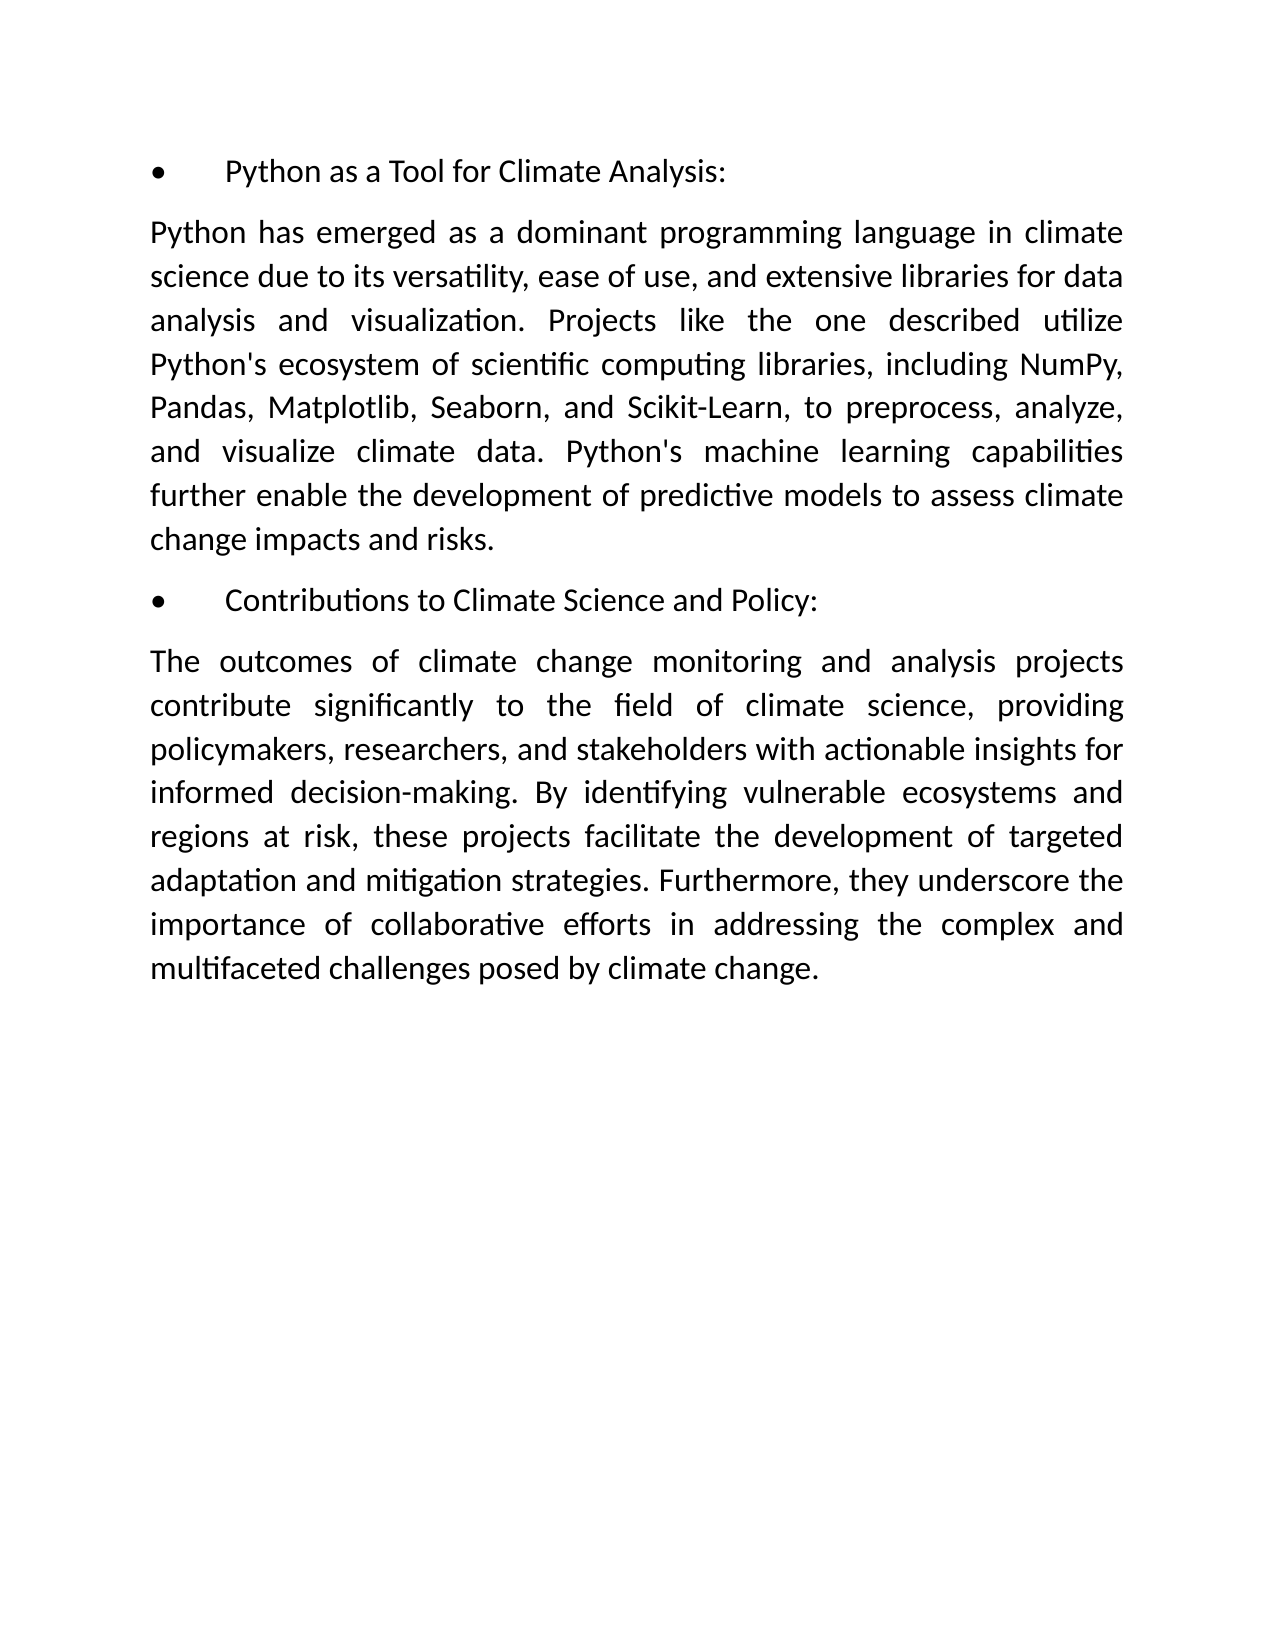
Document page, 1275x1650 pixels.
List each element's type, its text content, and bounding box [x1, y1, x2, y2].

text The outcomes of climate change monitoring and analysis projects contribute significantly to the field of climate science, providing policymakers, researchers, and stakeholders with actionable insights for informed decision-making. By identifying vulnerable ecosystems and regions at risk, these projects facilitate the development of targeted adaptation and mitigation strategies. Furthermore, they underscore the importance of collaborative efforts in addressing the complex and multifaceted challenges posed by climate change. [150, 639, 1125, 988]
text • Python as a Tool for Climate Analysis: [150, 150, 1125, 191]
text • Contributions to Climate Science and Policy: [150, 579, 1125, 620]
text Python has emerged as a dominant programming language in climate science due to its versatility, ease of use, and extensive libraries for data analysis and visualization. Projects like the one described utilize Python's ecosystem of scientific computing libraries, including NumPy, Pandas, Matplotlib, Seaborn, and Scikit-Learn, to preprocess, analyze, and visualize climate data. Python's machine learning capabilities further enable the development of predictive models to assess climate change impacts and risks. [150, 211, 1125, 559]
